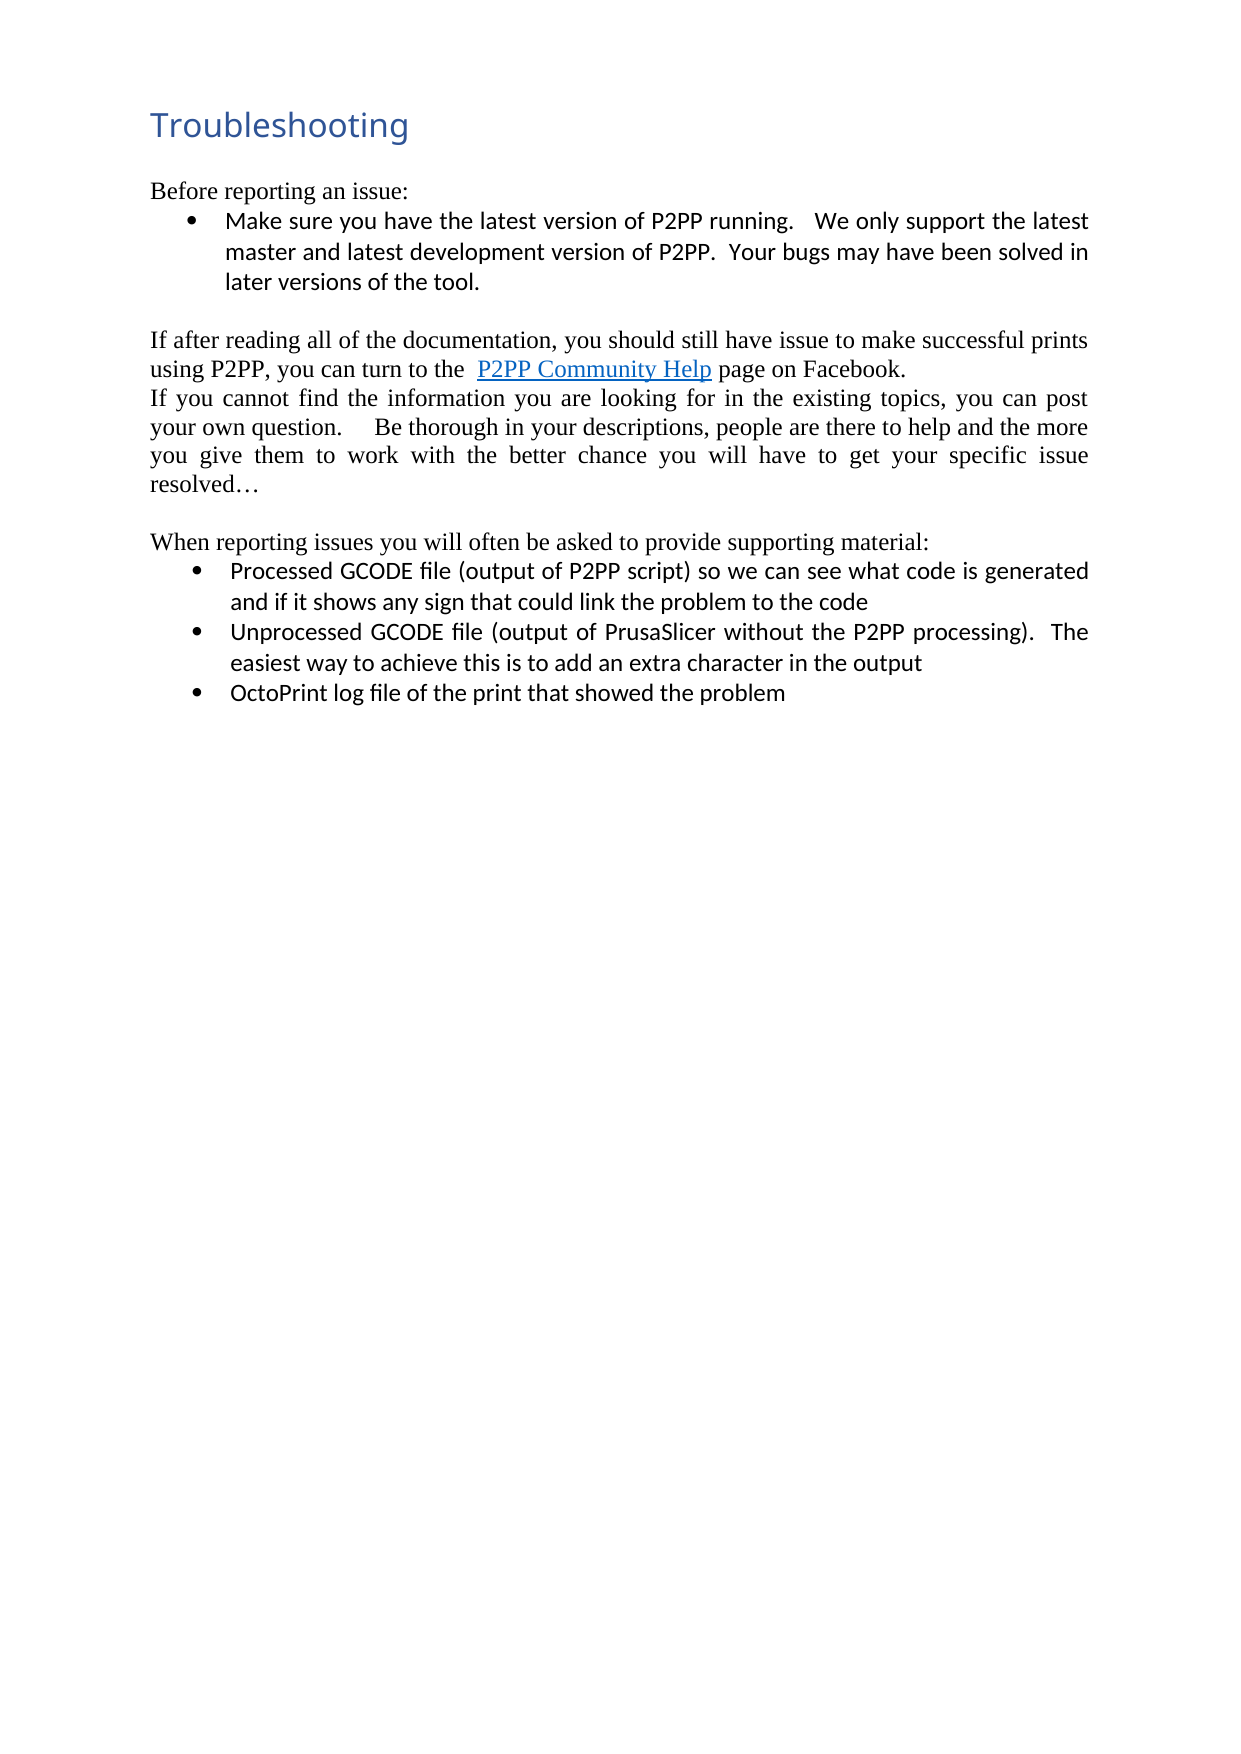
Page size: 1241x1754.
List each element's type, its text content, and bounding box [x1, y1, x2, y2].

list Make sure you have the latest version of P2PP running. We only support the latest master and latest development version of P2PP. Your bugs may have been solved in later versions of the tool. [187, 205, 1090, 297]
list OctoPrint log file of the print that showed the problem [193, 678, 1090, 708]
text If you cannot find the information you are looking for in the existing topics, you can post your own question. Be thorough in your descriptions, people are there to help and the more you give them to work with the better chance you will have to get your specific issue resolved… [150, 383, 1090, 498]
text When reporting issues you will often be asked to provide supporting material: [150, 527, 1090, 556]
text Before reporting an issue: [150, 176, 1090, 205]
list Unprocessed GCODE file (output of PrusaSlicer without the P2PP processing). The easiest way to achieve this is to add an extra character in the output [193, 617, 1090, 678]
subtitle Troubleshooting [150, 102, 1090, 148]
list Processed GCODE file (output of P2PP script) so we can see what code is generated and if it shows any sign that could link the problem to the code [193, 556, 1090, 617]
text If after reading all of the documentation, you should still have issue to make successful prints using P2PP, you can turn to the P2PP Community Help page on Facebook. [150, 326, 1090, 383]
